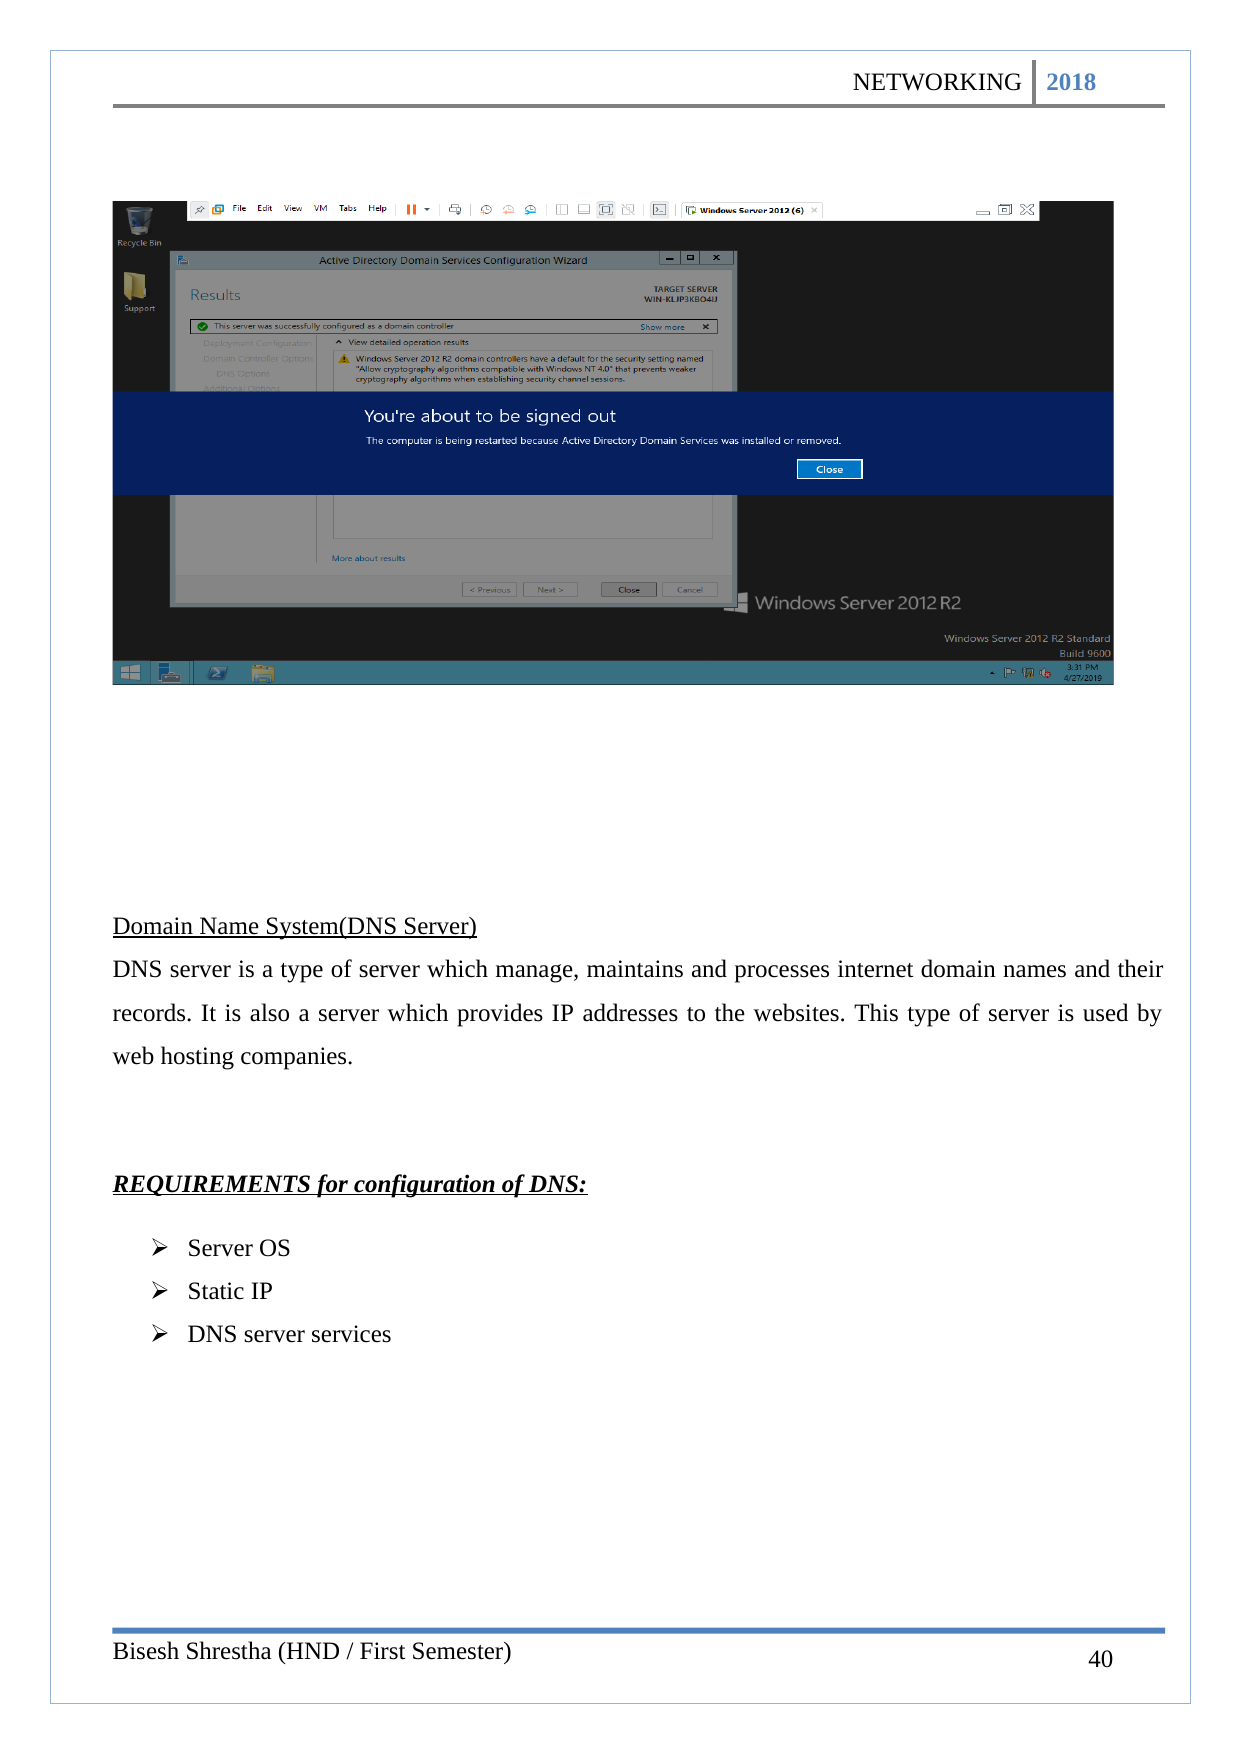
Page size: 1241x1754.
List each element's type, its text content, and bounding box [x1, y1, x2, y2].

list Static IP [150, 1276, 1165, 1304]
text REQUIREMENTS for configuration of DNS: [112, 1169, 1165, 1197]
list DNS server services [150, 1319, 1165, 1348]
picture [112, 201, 1114, 685]
subtitle Domain Name System(DNS Server) [112, 911, 1165, 940]
text DNS server is a type of server which manage, maintains and processes internet domain names and their records. It is also a server which provides IP addresses to the websites. This type of server is used by web hosting companies. [112, 954, 1165, 1069]
list Server OS [150, 1233, 1165, 1261]
